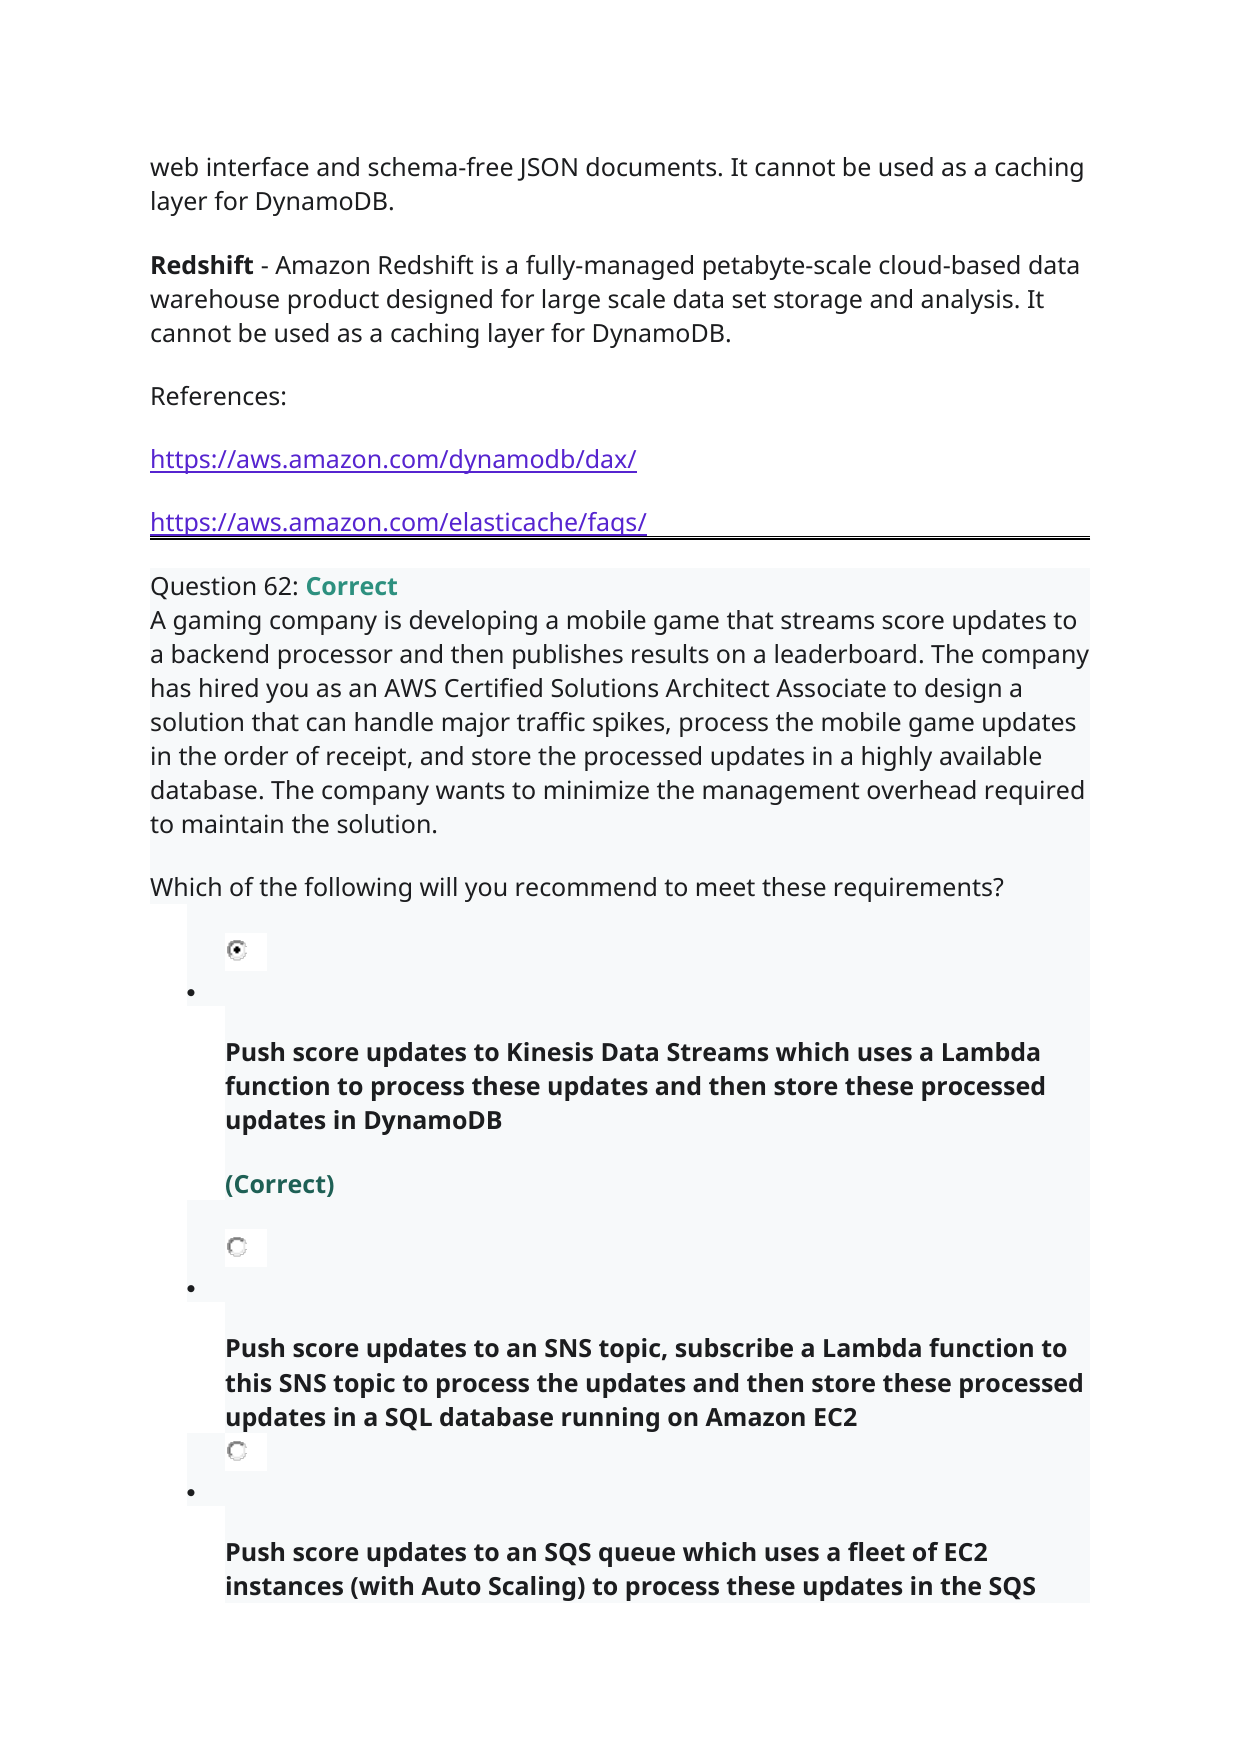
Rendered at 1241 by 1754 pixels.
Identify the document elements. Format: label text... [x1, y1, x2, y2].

text Push score updates to Kinesis Data Streams which uses a Lambda function to process these updates and then store these processed updates in DynamoDB [225, 1035, 1090, 1137]
text Redshift - Amazon Redshift is a fully-managed petabyte-scale cloud-based data warehouse product designed for large scale data set storage and analysis. It cannot be used as a caching layer for DynamoDB. [150, 247, 1090, 349]
text https://aws.amazon.com/dynamodb/dax/ [150, 442, 1090, 476]
text A gaming company is developing a mobile game that streams score updates to a backend processor and then publishes results on a leaderboard. The company has hired you as an AWS Certified Solutions Architect Associate to design a solution that can handle major traffic spikes, process the mobile game updates in the order of receipt, and store the processed updates in a highly available database. The company wants to minimize the management overhead required to maintain the solution. [150, 602, 1090, 841]
text Which of the following will you recommend to meet these requirements? [150, 870, 1090, 904]
text (Correct) [225, 1166, 1090, 1200]
text https://aws.amazon.com/elasticache/faqs/ [150, 505, 1090, 536]
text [225, 1535, 1090, 1603]
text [150, 150, 1090, 218]
text References: [150, 379, 1090, 413]
text Question 62: Correct [150, 568, 1090, 602]
text Push score updates to an SNS topic, subscribe a Lambda function to this SNS topic to process the updates and then store these processed updates in a SQL database running on Amazon EC2 [225, 1331, 1090, 1433]
